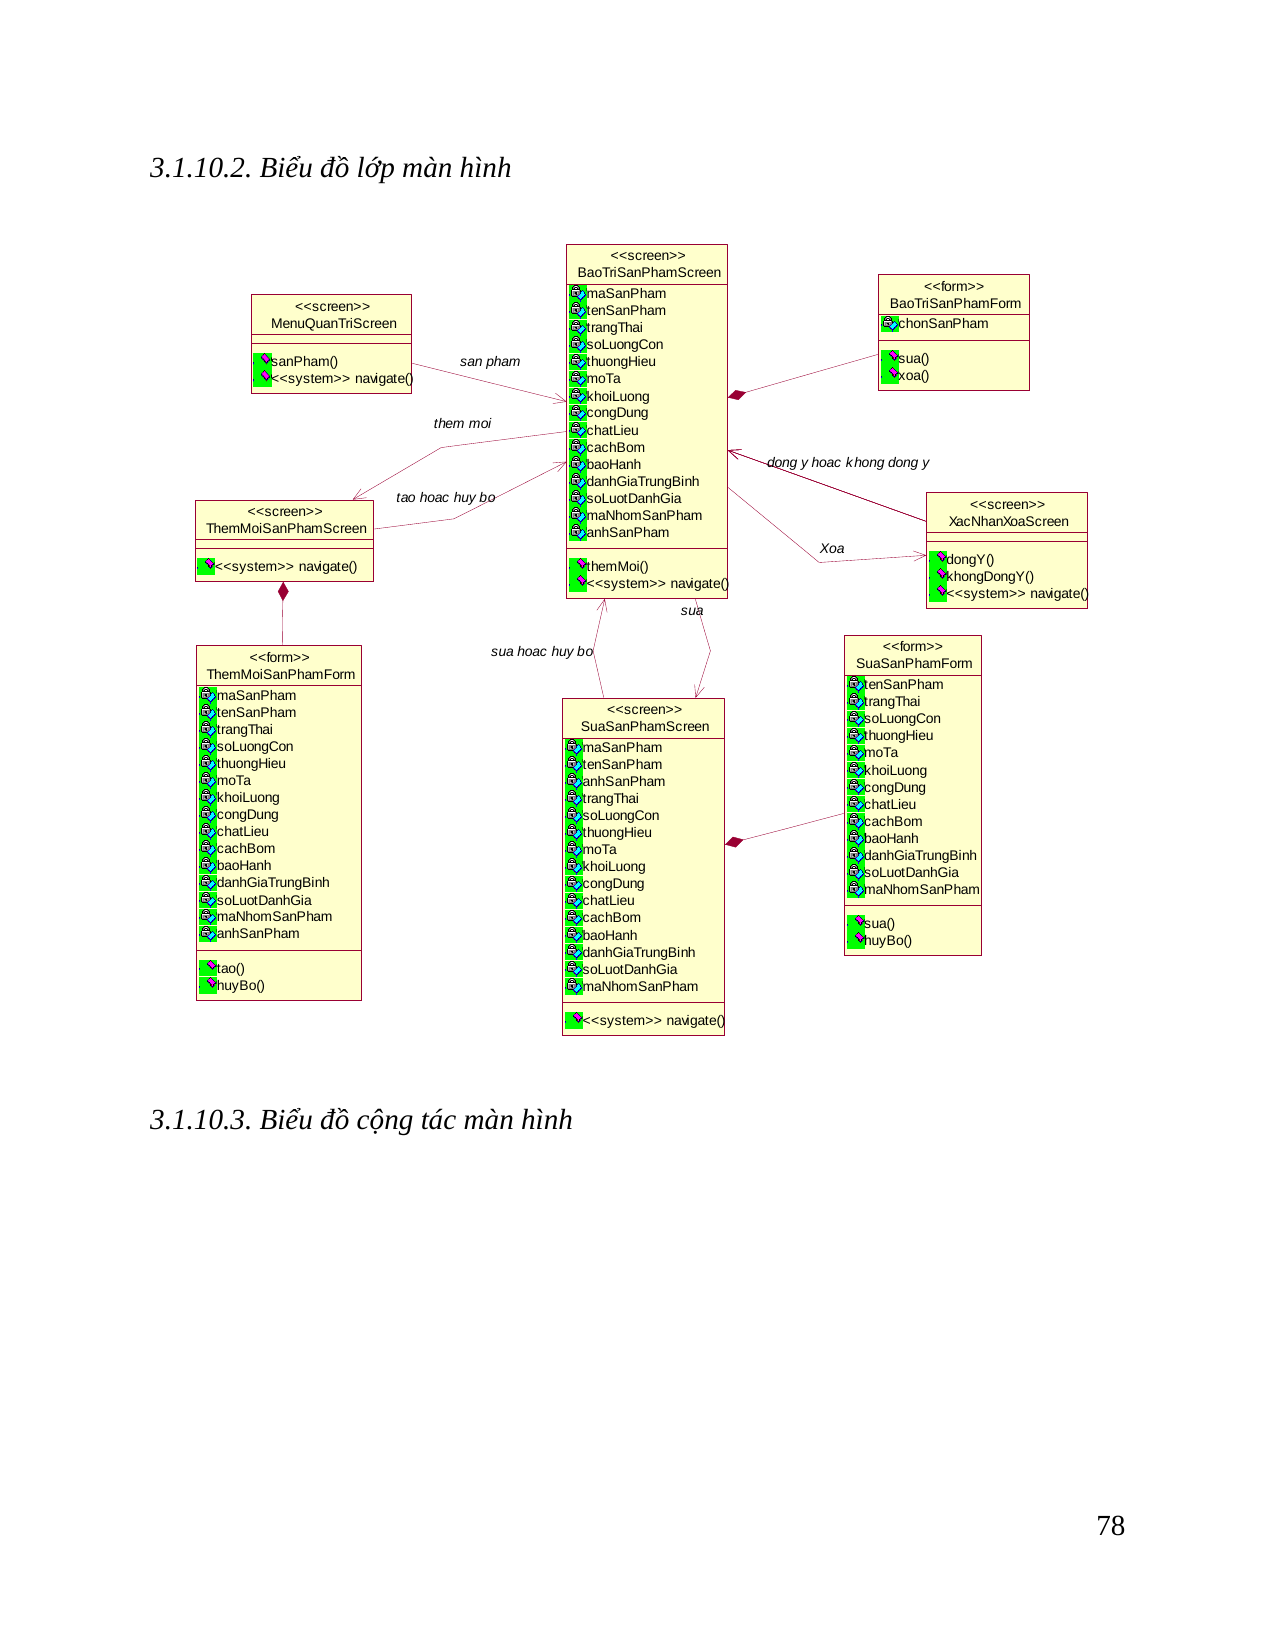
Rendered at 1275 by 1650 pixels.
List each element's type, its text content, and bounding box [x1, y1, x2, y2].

subtitle Biểu đồ lớp màn hình [150, 150, 1125, 183]
subtitle Biểu đồ cộng tác màn hình [150, 1102, 1125, 1136]
